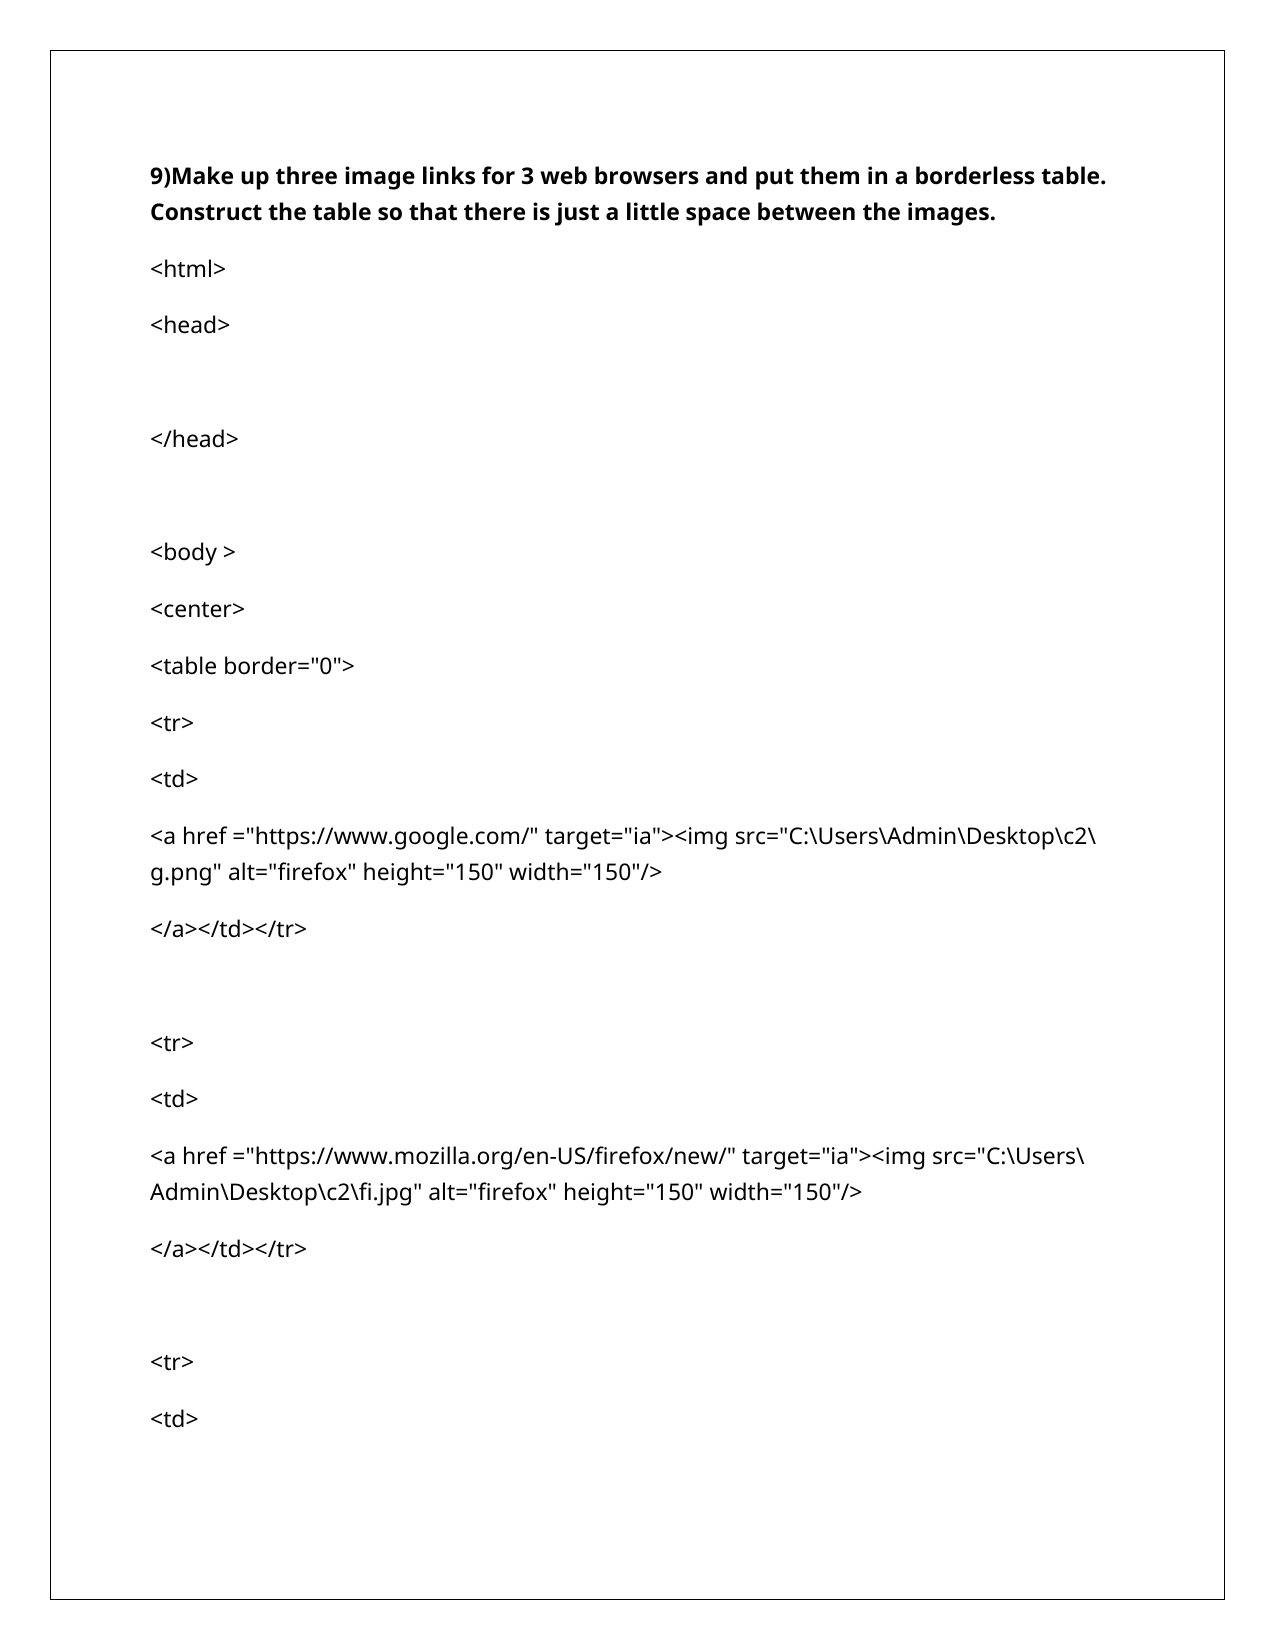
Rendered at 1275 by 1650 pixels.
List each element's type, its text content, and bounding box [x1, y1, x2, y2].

text <a href ="https://www.mozilla.org/en-US/firefox/new/" target="ia"><img src="C:\Users\Admin\Desktop\c2\fi.jpg" alt="firefox" height="150" width="150"/> [150, 1140, 1125, 1207]
text <body > [150, 536, 1125, 568]
text </a></td></tr> [150, 913, 1125, 944]
text <tr> [150, 1026, 1125, 1058]
text <tr> [150, 1346, 1125, 1377]
text <td> [150, 1083, 1125, 1114]
text <td> [150, 763, 1125, 795]
text <html> [150, 252, 1125, 284]
text <a href ="https://www.google.com/" target="ia"><img src="C:\Users\Admin\Desktop\c2\g.png" alt="firefox" height="150" width="150"/> [150, 820, 1125, 887]
text </a></td></tr> [150, 1233, 1125, 1264]
text </head> [150, 423, 1125, 454]
text <table border="0"> [150, 650, 1125, 681]
text <tr> [150, 707, 1125, 738]
text <td> [150, 1403, 1125, 1434]
text <head> [150, 309, 1125, 341]
text <center> [150, 593, 1125, 624]
text 9)Make up three image links for 3 web browsers and put them in a borderless table. Construct the table so that there is just a little space between the images. [150, 160, 1125, 227]
